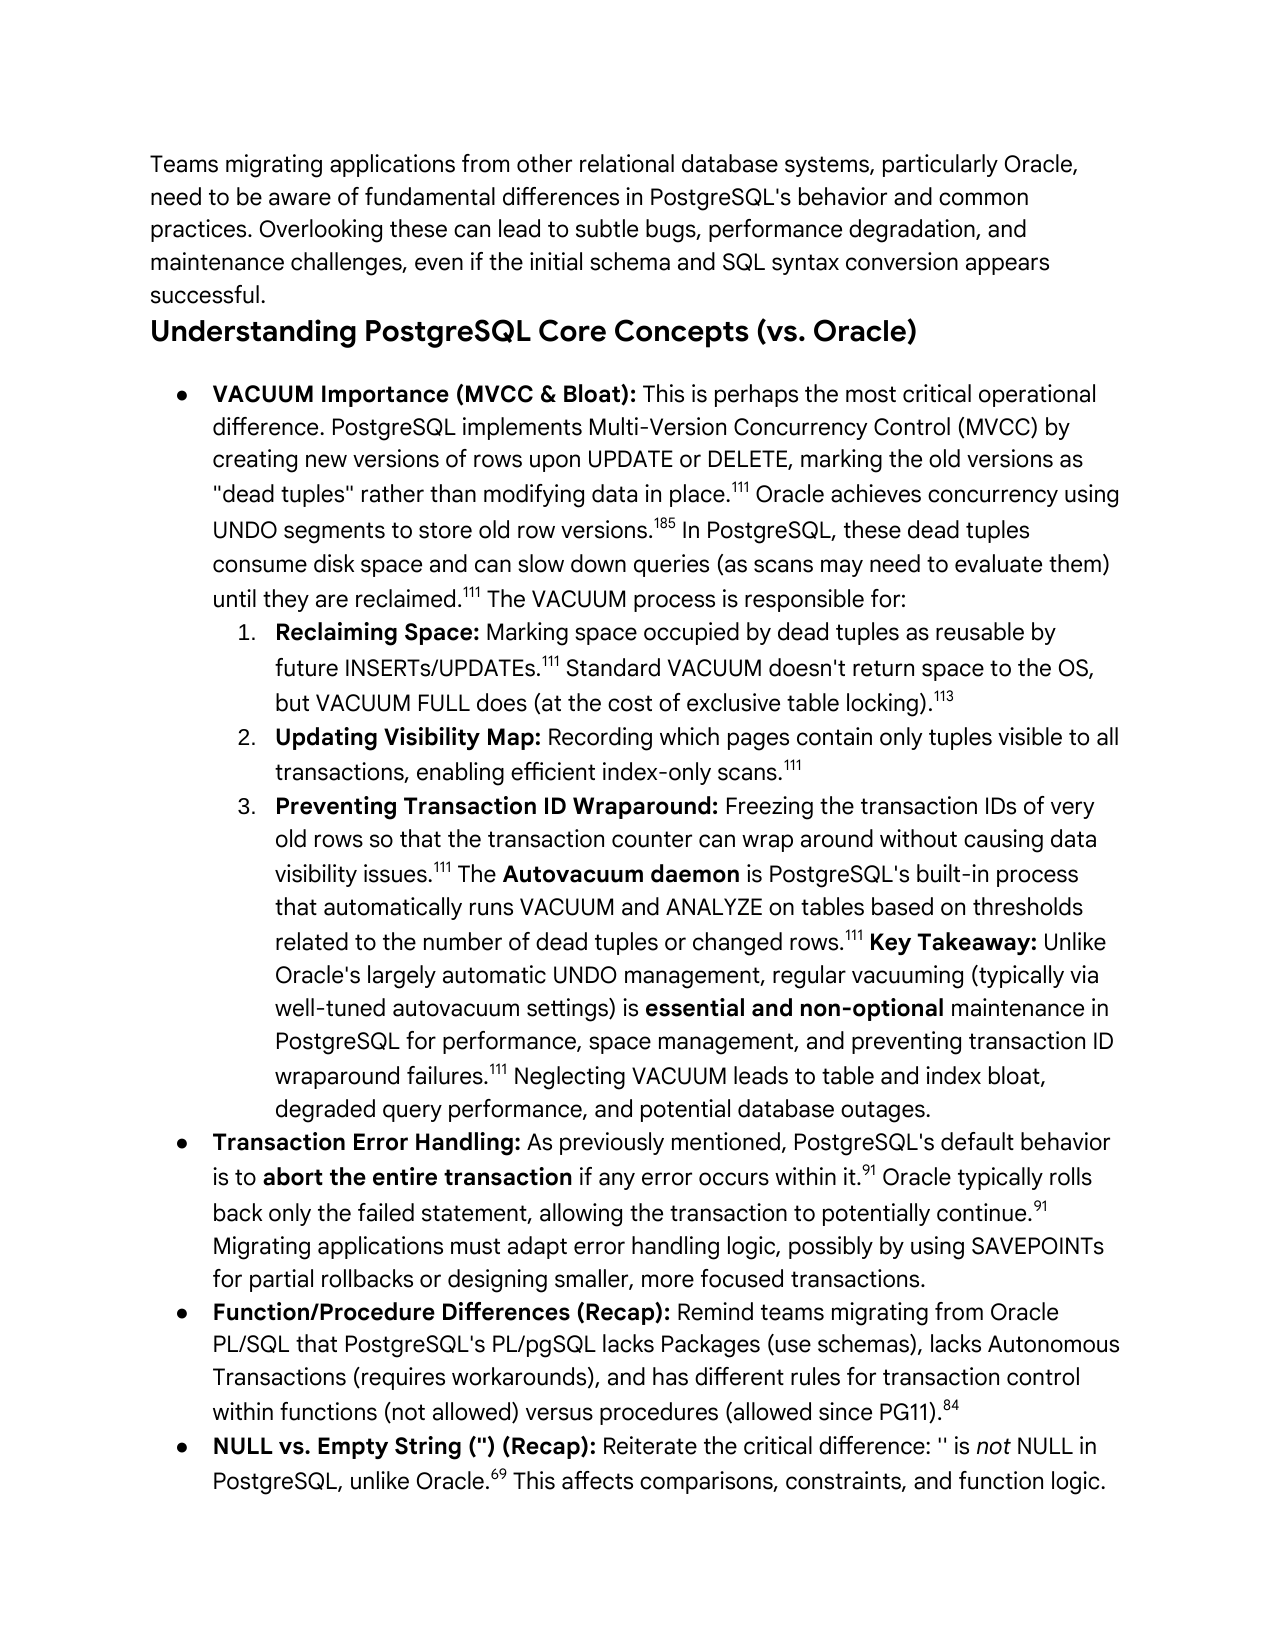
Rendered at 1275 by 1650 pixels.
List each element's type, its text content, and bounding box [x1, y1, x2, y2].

list VACUUM Importance (MVCC & Bloat): This is perhaps the most critical operational difference. PostgreSQL implements Multi-Version Concurrency Control (MVCC) by creating new versions of rows upon UPDATE or DELETE, marking the old versions as "dead tuples" rather than modifying data in place.111 Oracle achieves concurrency using UNDO segments to store old row versions.185 In PostgreSQL, these dead tuples consume disk space and can slow down queries (as scans may need to evaluate them) until they are reclaimed.111 The VACUUM process is responsible for: [175, 380, 1125, 614]
list Preventing Transaction ID Wraparound: Freezing the transaction IDs of very old rows so that the transaction counter can wrap around without causing data visibility issues.111 The Autovacuum daemon is PostgreSQL's built-in process that automatically runs VACUUM and ANALYZE on tables based on thresholds related to the number of dead tuples or changed rows.111 Key Takeaway: Unlike Oracle's largely automatic UNDO management, regular vacuuming (typically via well-tuned autovacuum settings) is essential and non-optional maintenance in PostgreSQL for performance, space management, and preventing transaction ID wraparound failures.111 Neglecting VACUUM leads to table and index bloat, degraded query performance, and potential database outages. [237, 792, 1125, 1124]
list Function/Procedure Differences (Recap): Remind teams migrating from Oracle PL/SQL that PostgreSQL's PL/pgSQL lacks Packages (use schemas), lacks Autonomous Transactions (requires workarounds), and has different rules for transaction control within functions (not allowed) versus procedures (allowed since PG11).84 [175, 1298, 1125, 1428]
list Reclaiming Space: Marking space occupied by dead tuples as reusable by future INSERTs/UPDATEs.111 Standard VACUUM doesn't return space to the OS, but VACUUM FULL does (at the cost of exclusive table locking).113 [237, 619, 1125, 719]
list Updating Visibility Map: Recording which pages contain only tuples visible to all transactions, enabling efficient index-only scans.111 [237, 723, 1125, 788]
subtitle Understanding PostgreSQL Core Concepts (vs. Oracle) [150, 313, 1125, 350]
text Teams migrating applications from other relational database systems, particularly Oracle, need to be aware of fundamental differences in PostgreSQL's behavior and common practices. Overlooking these can lead to subtle bugs, performance degradation, and maintenance challenges, even if the initial schema and SQL syntax conversion appears successful. [150, 150, 1125, 309]
list Transaction Error Handling: As previously mentioned, PostgreSQL's default behavior is to abort the entire transaction if any error occurs within it.91 Oracle typically rolls back only the failed statement, allowing the transaction to potentially continue.91 Migrating applications must adapt error handling logic, possibly by using SAVEPOINTs for partial rollbacks or designing smaller, more focused transactions. [175, 1128, 1125, 1294]
list NULL vs. Empty String ('') (Recap): Reiterate the critical difference: '' is not NULL in PostgreSQL, unlike Oracle.69 This affects comparisons, constraints, and function logic. [175, 1432, 1125, 1497]
